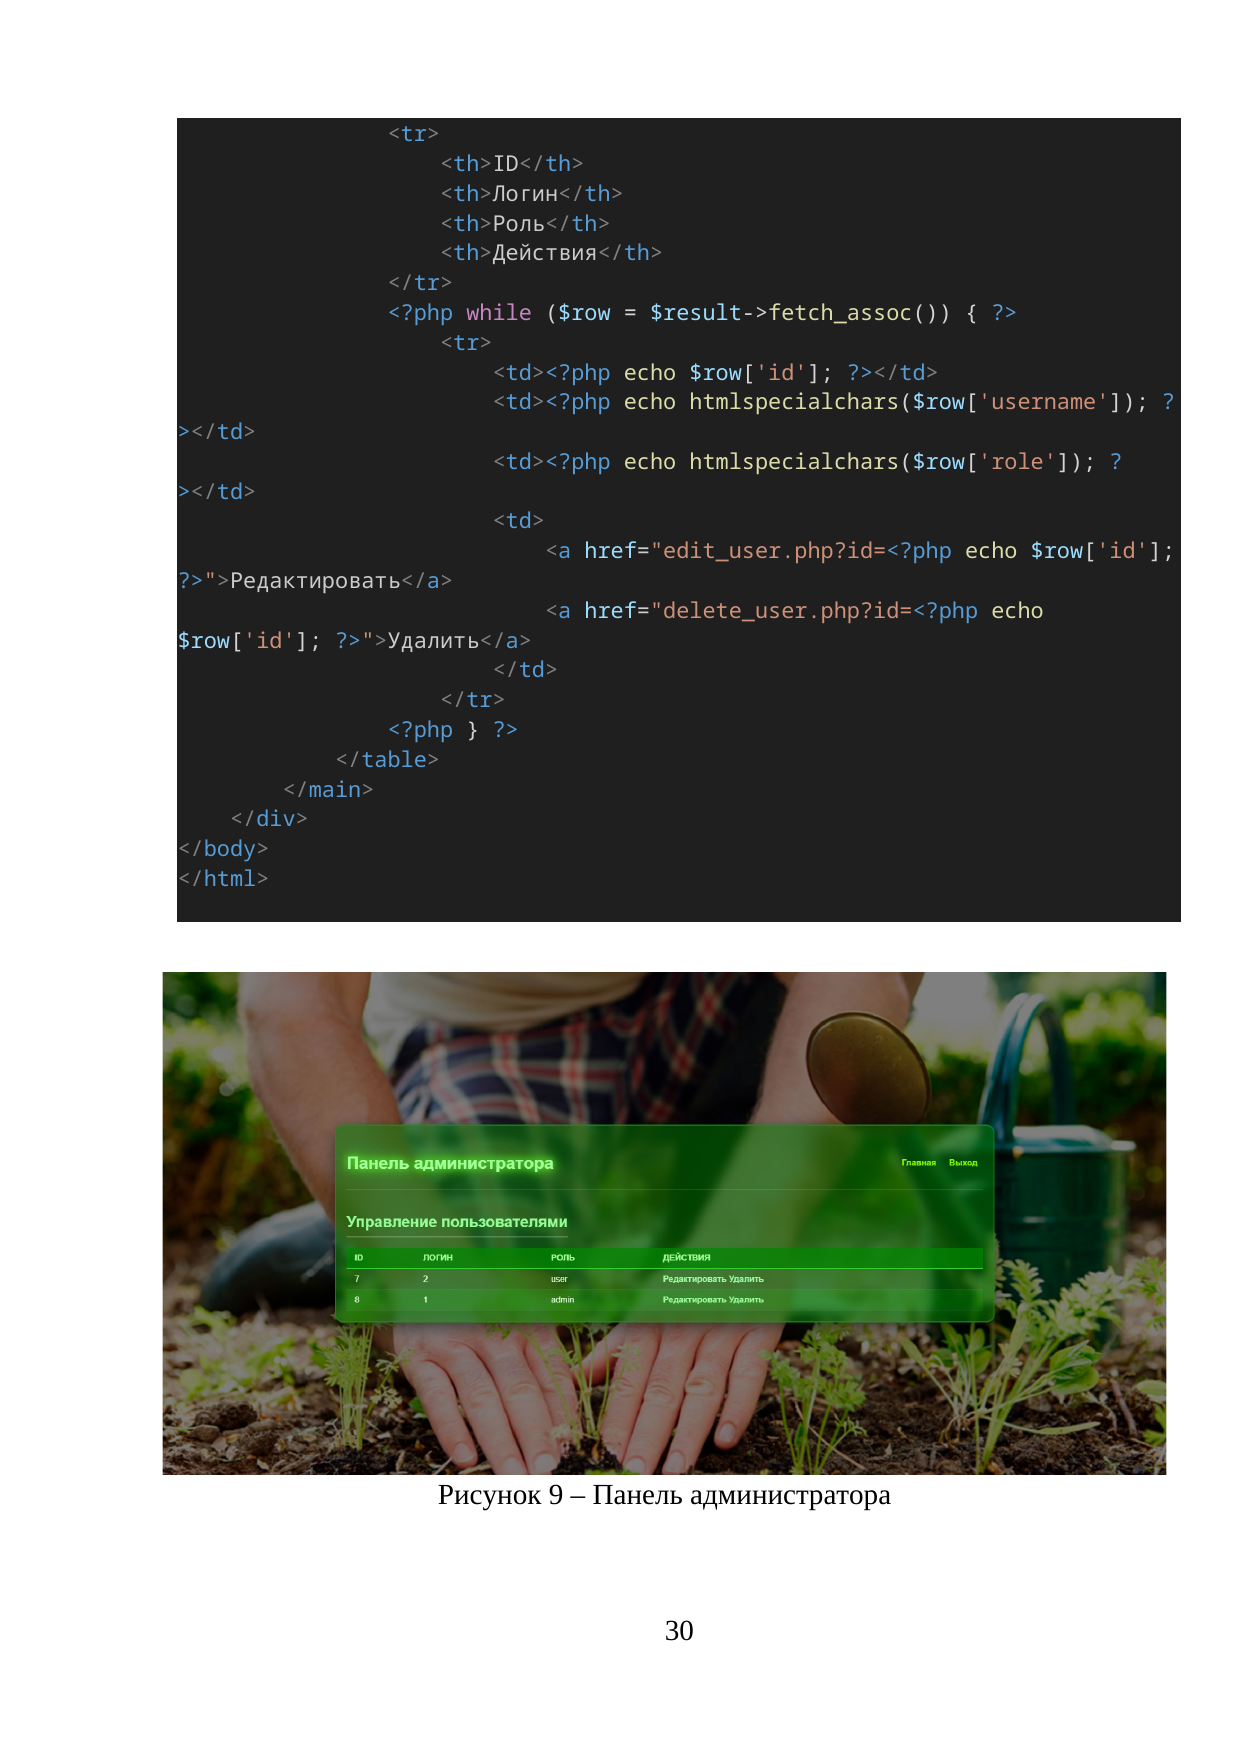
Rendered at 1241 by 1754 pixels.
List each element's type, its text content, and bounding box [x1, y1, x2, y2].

text <a href="edit_user.php?id=<?php echo $row['id']; ?>">Редактировать</a> [177, 535, 1181, 595]
text <td><?php echo htmlspecialchars($row['username']); ?></td> [177, 386, 1181, 446]
text Рисунок 9 – Панель администратора [148, 1477, 1181, 1510]
picture [162, 972, 1167, 1475]
text <th>Роль</th> [177, 207, 1181, 237]
text </div> [177, 803, 1181, 833]
text <td><?php echo htmlspecialchars($row['role']); ?></td> [177, 446, 1181, 505]
text <td> [177, 505, 1181, 535]
text </html> [177, 863, 1181, 893]
text </body> [177, 833, 1181, 863]
text <tr> [177, 327, 1181, 356]
text <tr> [177, 118, 1181, 148]
text <th>Логин</th> [177, 178, 1181, 207]
text </tr> [177, 267, 1181, 297]
text <th>Действия</th> [177, 237, 1181, 267]
text </table> [177, 744, 1181, 773]
text </tr> [177, 684, 1181, 714]
text <th>ID</th> [177, 148, 1181, 178]
text <?php while ($row = $result->fetch_assoc()) { ?> [177, 297, 1181, 327]
text <td><?php echo $row['id']; ?></td> [177, 356, 1181, 386]
text <a href="delete_user.php?id=<?php echo $row['id']; ?>">Удалить</a> [177, 595, 1181, 654]
text <?php } ?> [177, 714, 1181, 744]
text </main> [177, 773, 1181, 803]
text </td> [177, 654, 1181, 684]
